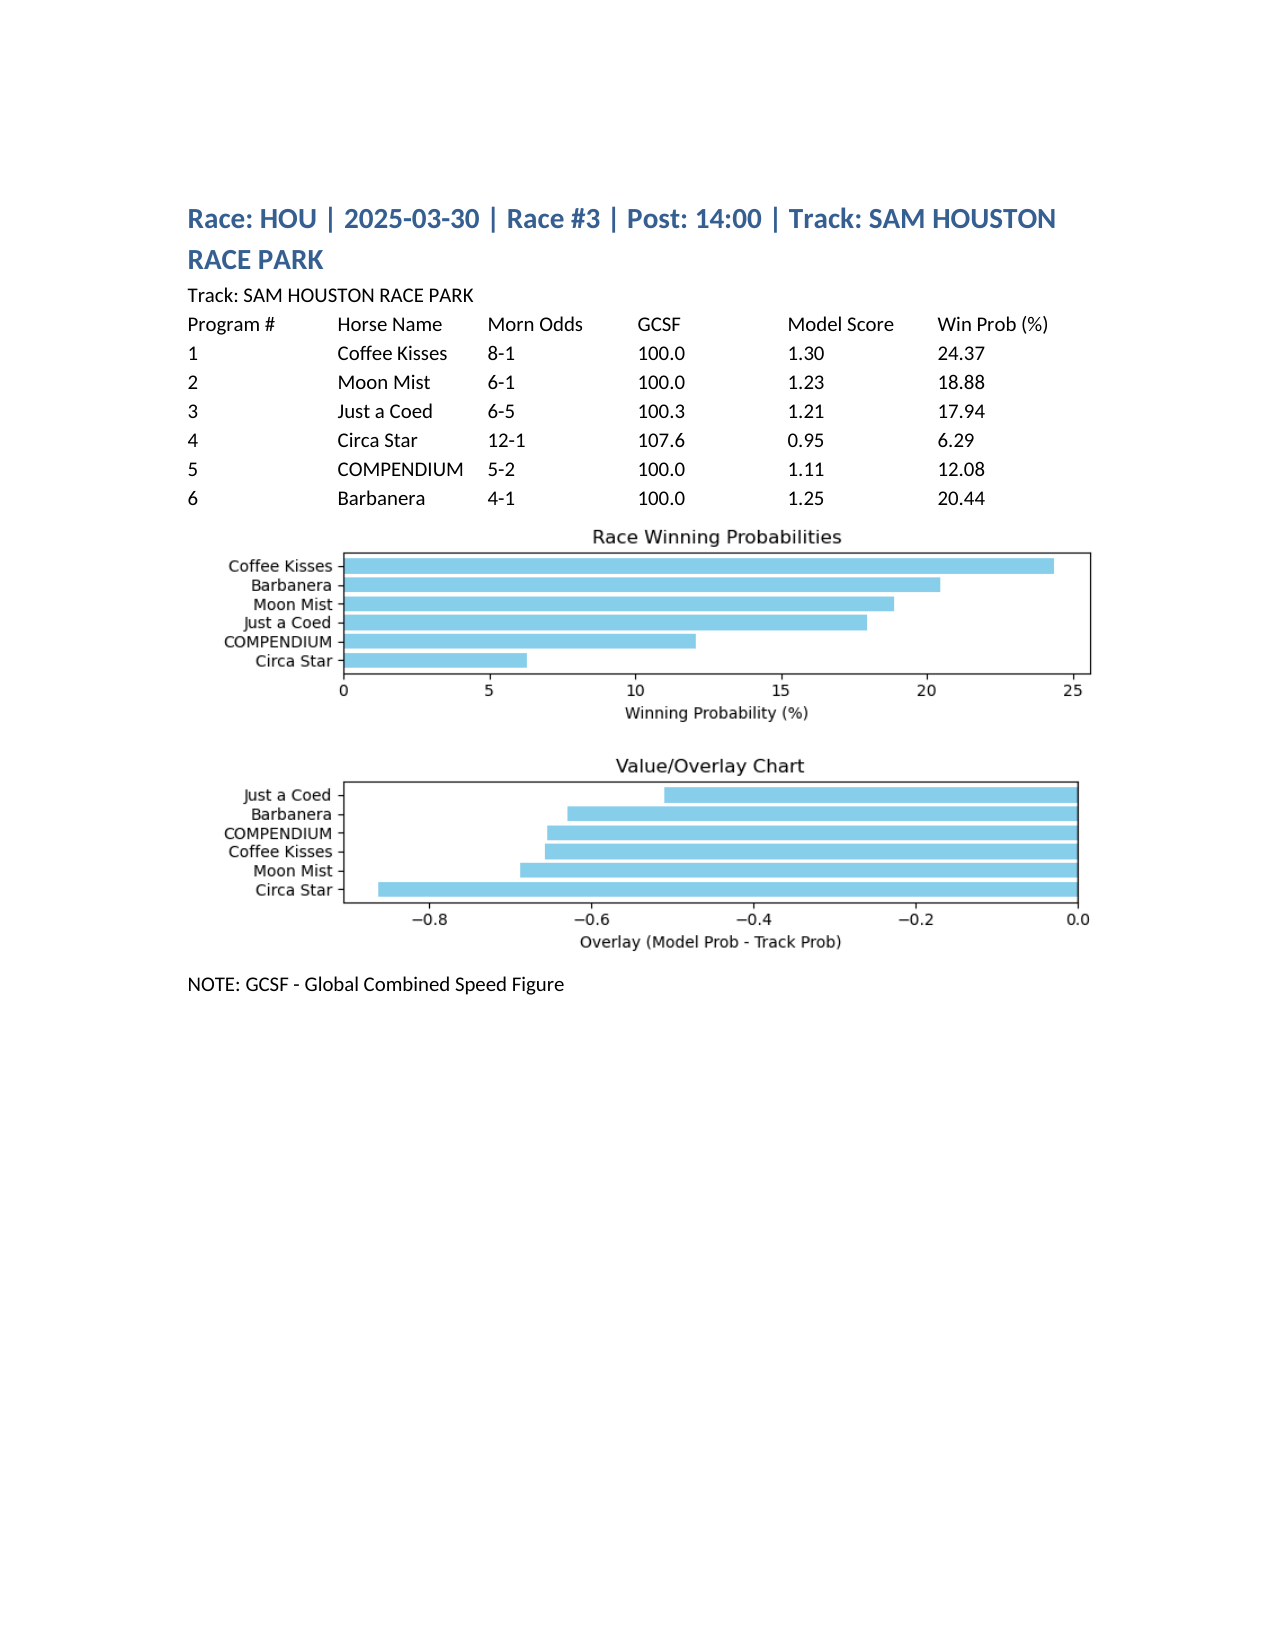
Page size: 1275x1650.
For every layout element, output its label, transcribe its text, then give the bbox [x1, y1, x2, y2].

picture [206, 513, 1107, 739]
text NOTE: GCSF - Global Combined Speed Figure [187, 971, 1087, 997]
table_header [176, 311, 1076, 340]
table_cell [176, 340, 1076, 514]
text Track: SAM HOUSTON RACE PARK [187, 282, 1087, 307]
subtitle Race: HOU | 2025-03-30 | Race #3 | Post: 14:00 | Track: SAM HOUSTON RACE PARK [187, 200, 1087, 277]
picture [206, 742, 1107, 968]
